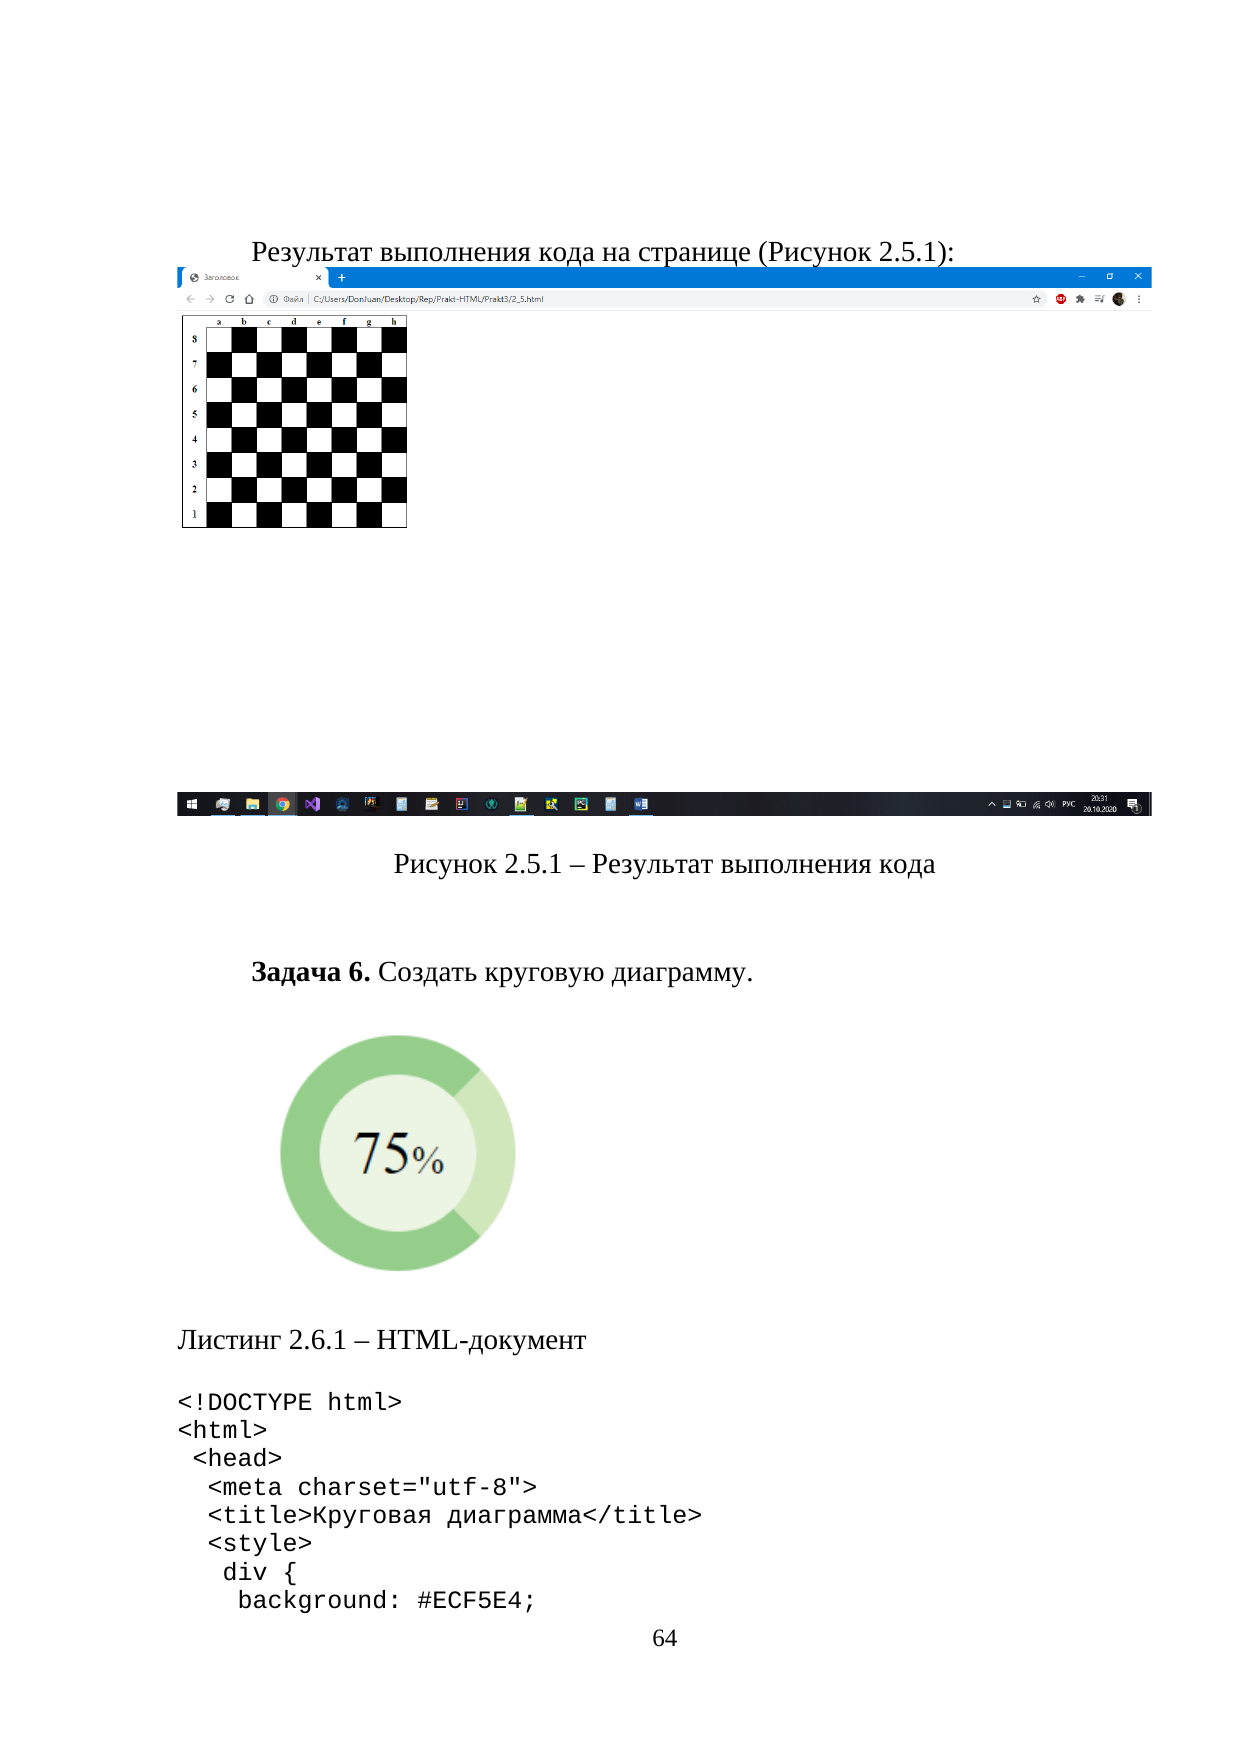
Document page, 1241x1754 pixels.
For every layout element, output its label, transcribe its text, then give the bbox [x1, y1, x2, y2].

text Листинг 2.6.1 – HTML-документ [177, 1322, 1152, 1356]
text div { [177, 1559, 1152, 1587]
text <style> [177, 1531, 1152, 1559]
text <meta charset="utf-8"> [177, 1474, 1152, 1502]
text Рисунок 2.5.1 – Результат выполнения кода [177, 847, 1152, 880]
picture [177, 267, 1152, 816]
text <title>Круговая диаграмма</title> [177, 1502, 1152, 1531]
text <head> [177, 1446, 1152, 1474]
picture [251, 1009, 558, 1301]
text <html> [177, 1417, 1152, 1446]
text <!DOCTYPE html> [177, 1389, 1152, 1417]
text background: #ECF5E4; [177, 1587, 1152, 1616]
text Результат выполнения кода на странице (Рисунок 2.5.1): [177, 234, 1152, 267]
text Задача 6. Создать круговую диаграмму. [251, 954, 1152, 988]
